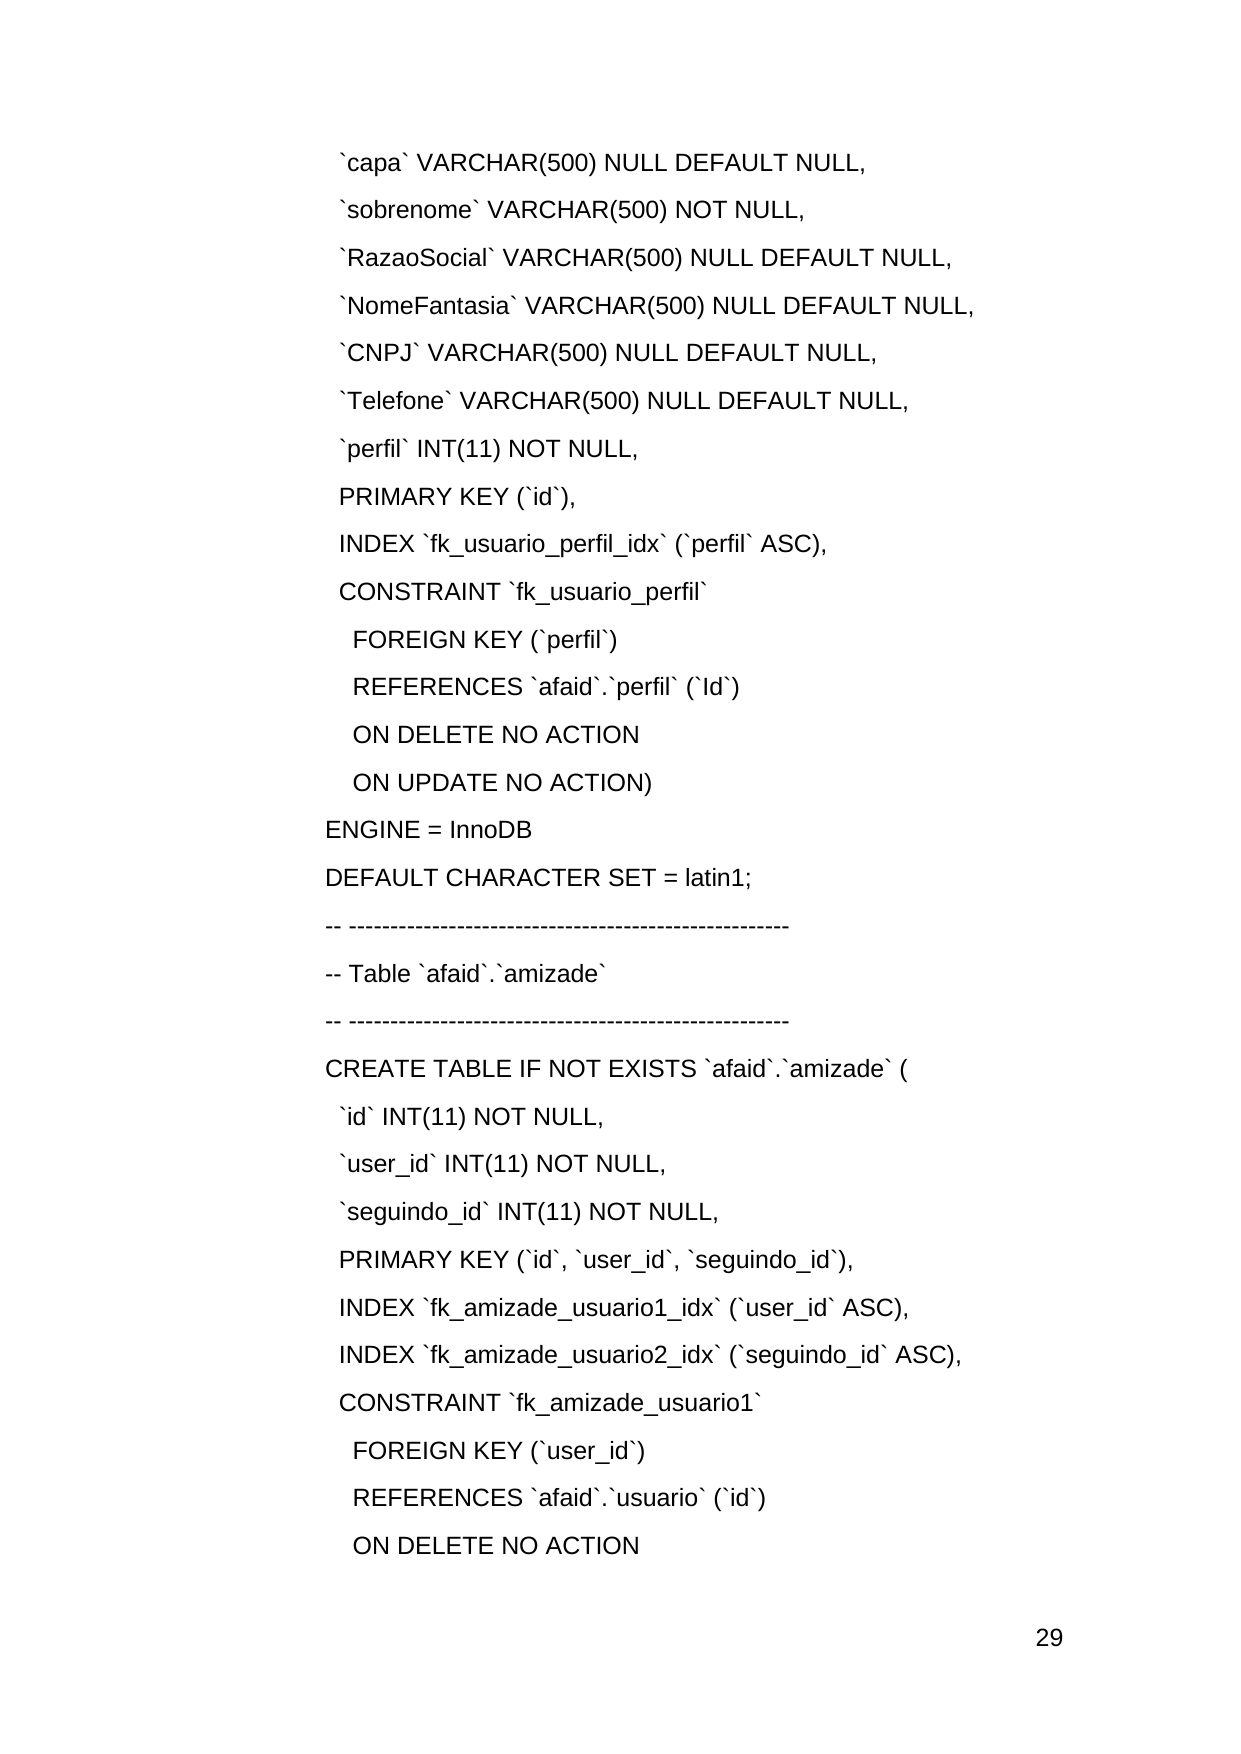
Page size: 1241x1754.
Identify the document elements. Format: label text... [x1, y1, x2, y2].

text CREATE TABLE IF NOT EXISTS `afaid`.`amizade` ( [325, 1054, 1063, 1083]
text -- ----------------------------------------------------- [325, 1006, 1063, 1035]
text -- Table `afaid`.`amizade` [325, 959, 1063, 987]
text ENGINE = InnoDB [325, 816, 1063, 844]
text INDEX `fk_usuario_perfil_idx` (`perfil` ASC), [325, 529, 1063, 558]
text `seguindo_id` INT(11) NOT NULL, [325, 1197, 1063, 1226]
text ON UPDATE NO ACTION) [325, 768, 1063, 797]
text `user_id` INT(11) NOT NULL, [325, 1149, 1063, 1178]
text FOREIGN KEY (`user_id`) [325, 1436, 1063, 1464]
text `RazaoSocial` VARCHAR(500) NULL DEFAULT NULL, [325, 243, 1063, 272]
text CONSTRAINT `fk_amizade_usuario1` [325, 1388, 1063, 1417]
text ON DELETE NO ACTION [325, 1531, 1063, 1560]
text PRIMARY KEY (`id`), [325, 482, 1063, 510]
text -- ----------------------------------------------------- [325, 911, 1063, 940]
text ON DELETE NO ACTION [325, 720, 1063, 749]
text `capa` VARCHAR(500) NULL DEFAULT NULL, [325, 148, 1063, 176]
text REFERENCES `afaid`.`usuario` (`id`) [325, 1483, 1063, 1512]
text PRIMARY KEY (`id`, `user_id`, `seguindo_id`), [325, 1245, 1063, 1274]
text INDEX `fk_amizade_usuario2_idx` (`seguindo_id` ASC), [325, 1340, 1063, 1369]
text `CNPJ` VARCHAR(500) NULL DEFAULT NULL, [325, 338, 1063, 367]
text INDEX `fk_amizade_usuario1_idx` (`user_id` ASC), [325, 1293, 1063, 1321]
text DEFAULT CHARACTER SET = latin1; [325, 863, 1063, 892]
text REFERENCES `afaid`.`perfil` (`Id`) [325, 672, 1063, 701]
text CONSTRAINT `fk_usuario_perfil` [325, 577, 1063, 606]
text FOREIGN KEY (`perfil`) [325, 625, 1063, 653]
text `id` INT(11) NOT NULL, [325, 1102, 1063, 1131]
text `NomeFantasia` VARCHAR(500) NULL DEFAULT NULL, [325, 291, 1063, 319]
text `sobrenome` VARCHAR(500) NOT NULL, [325, 195, 1063, 224]
text `Telefone` VARCHAR(500) NULL DEFAULT NULL, [325, 386, 1063, 415]
text `perfil` INT(11) NOT NULL, [325, 434, 1063, 463]
